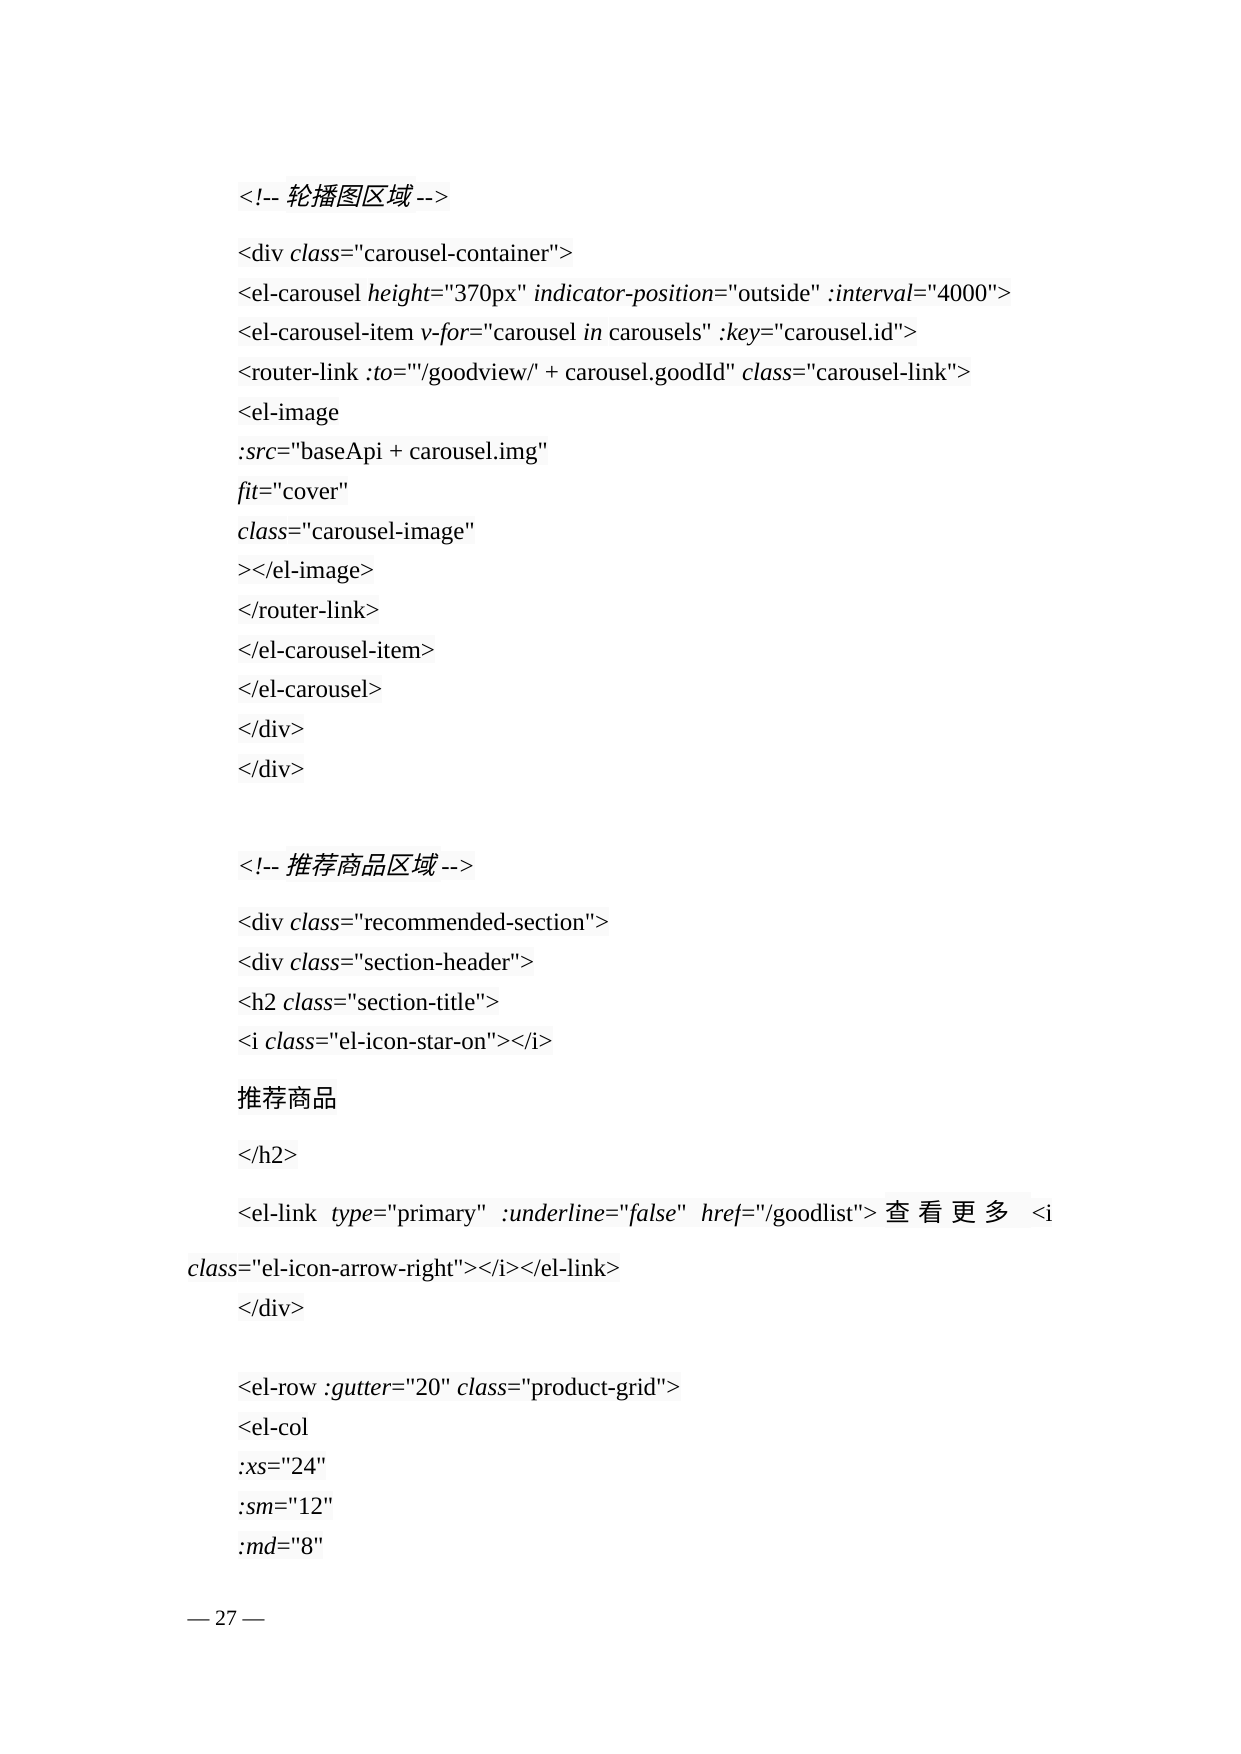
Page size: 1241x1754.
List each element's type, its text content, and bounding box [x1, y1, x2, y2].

text :sm="12" [187, 1489, 1053, 1522]
text <!-- 推荐商品区域 --> [187, 831, 1053, 896]
text :src="baseApi + carousel.img" [187, 434, 1053, 467]
text <el-carousel height="370px" indicator-position="outside" :interval="4000"> [187, 276, 1053, 308]
text </el-carousel> [187, 673, 1053, 705]
text <router-link :to="'/goodview/' + carousel.goodId" class="carousel-link"> [187, 355, 1053, 388]
text <el-row :gutter="20" class="product-grid"> [187, 1370, 1053, 1403]
text </div> [187, 712, 1053, 745]
text :xs="24" [187, 1449, 1053, 1482]
text <div class="carousel-container"> [187, 236, 1053, 268]
text <div class="section-header"> [187, 945, 1053, 978]
text <el-image [187, 395, 1053, 427]
text </h2> [187, 1138, 1053, 1171]
text 推荐商品 [187, 1064, 1053, 1129]
text ></el-image> [187, 553, 1053, 586]
text <el-col [187, 1410, 1053, 1442]
text </div> [187, 1291, 1053, 1323]
text :md="8" [187, 1529, 1053, 1561]
text <div class="recommended-section"> [187, 905, 1053, 938]
text <el-link type="primary" :underline="false" href="/goodlist">查看更多 <i class="el-icon-arrow-right"></i></el-link> [187, 1178, 1053, 1283]
text class="carousel-image" [187, 514, 1053, 546]
text <i class="el-icon-star-on"></i> [187, 1024, 1053, 1057]
text <!-- 轮播图区域 --> [187, 162, 1053, 227]
text </router-link> [187, 593, 1053, 626]
text fit="cover" [187, 474, 1053, 507]
text </el-carousel-item> [187, 633, 1053, 665]
text <el-carousel-item v-for="carousel in carousels" :key="carousel.id"> [187, 315, 1053, 348]
text </div> [187, 752, 1053, 784]
text <h2 class="section-title"> [187, 985, 1053, 1017]
